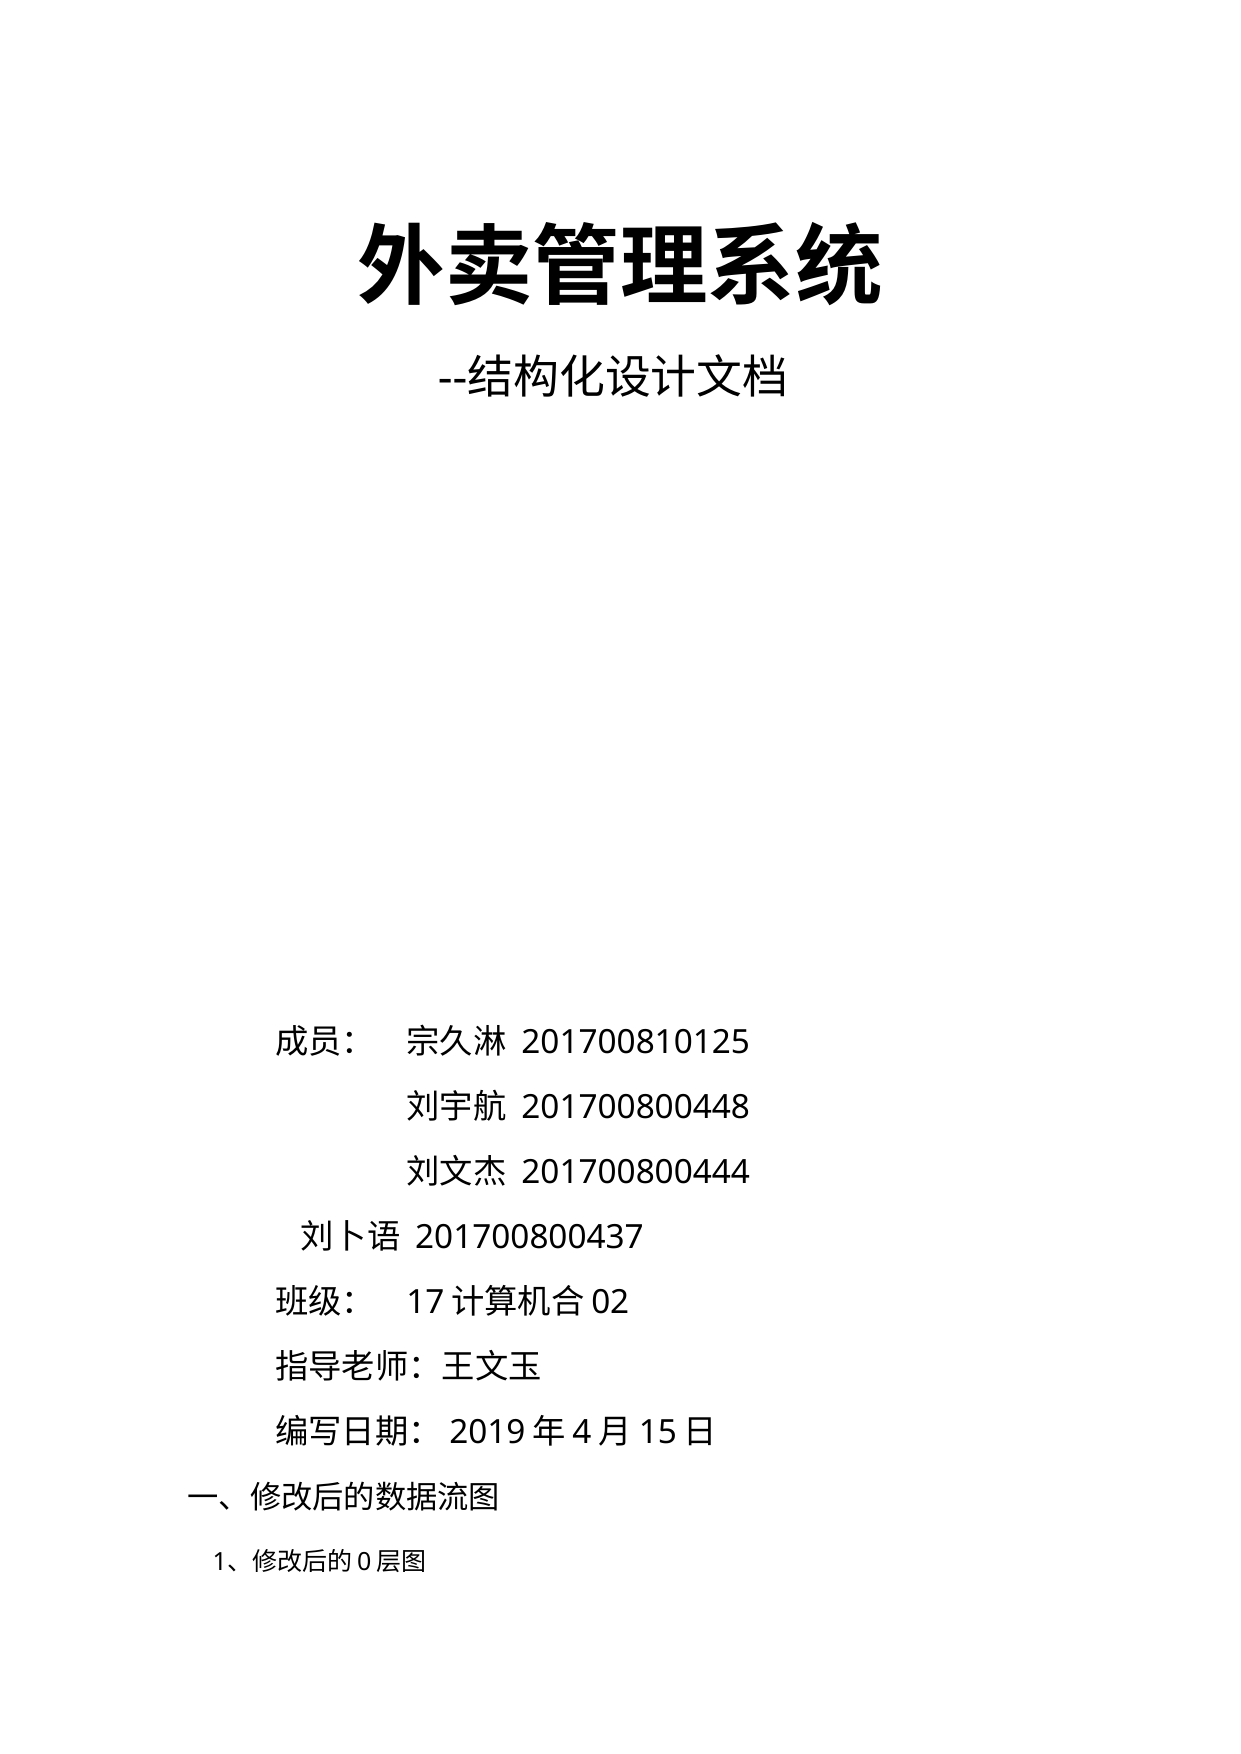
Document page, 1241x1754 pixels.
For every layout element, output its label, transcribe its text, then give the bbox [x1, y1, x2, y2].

text 编写日期： 2019年4月 15日 [187, 1397, 1053, 1462]
text 刘卜语 201700800437 [187, 1202, 1053, 1267]
text 指导老师：王文玉 [187, 1332, 1053, 1397]
text 刘宇航 201700800448 [187, 1072, 1053, 1137]
text 班级： 17计算机合02 [187, 1267, 1053, 1332]
text 一、修改后的数据流图 [187, 1462, 1053, 1527]
text --结构化设计文档 [187, 324, 1053, 422]
text 外卖管理系统 [187, 194, 1053, 324]
text 刘文杰 201700800444 [187, 1137, 1053, 1202]
text 成员： 宗久淋 201700810125 [187, 1007, 1053, 1072]
text 1、修改后的0层图 [187, 1527, 1053, 1592]
